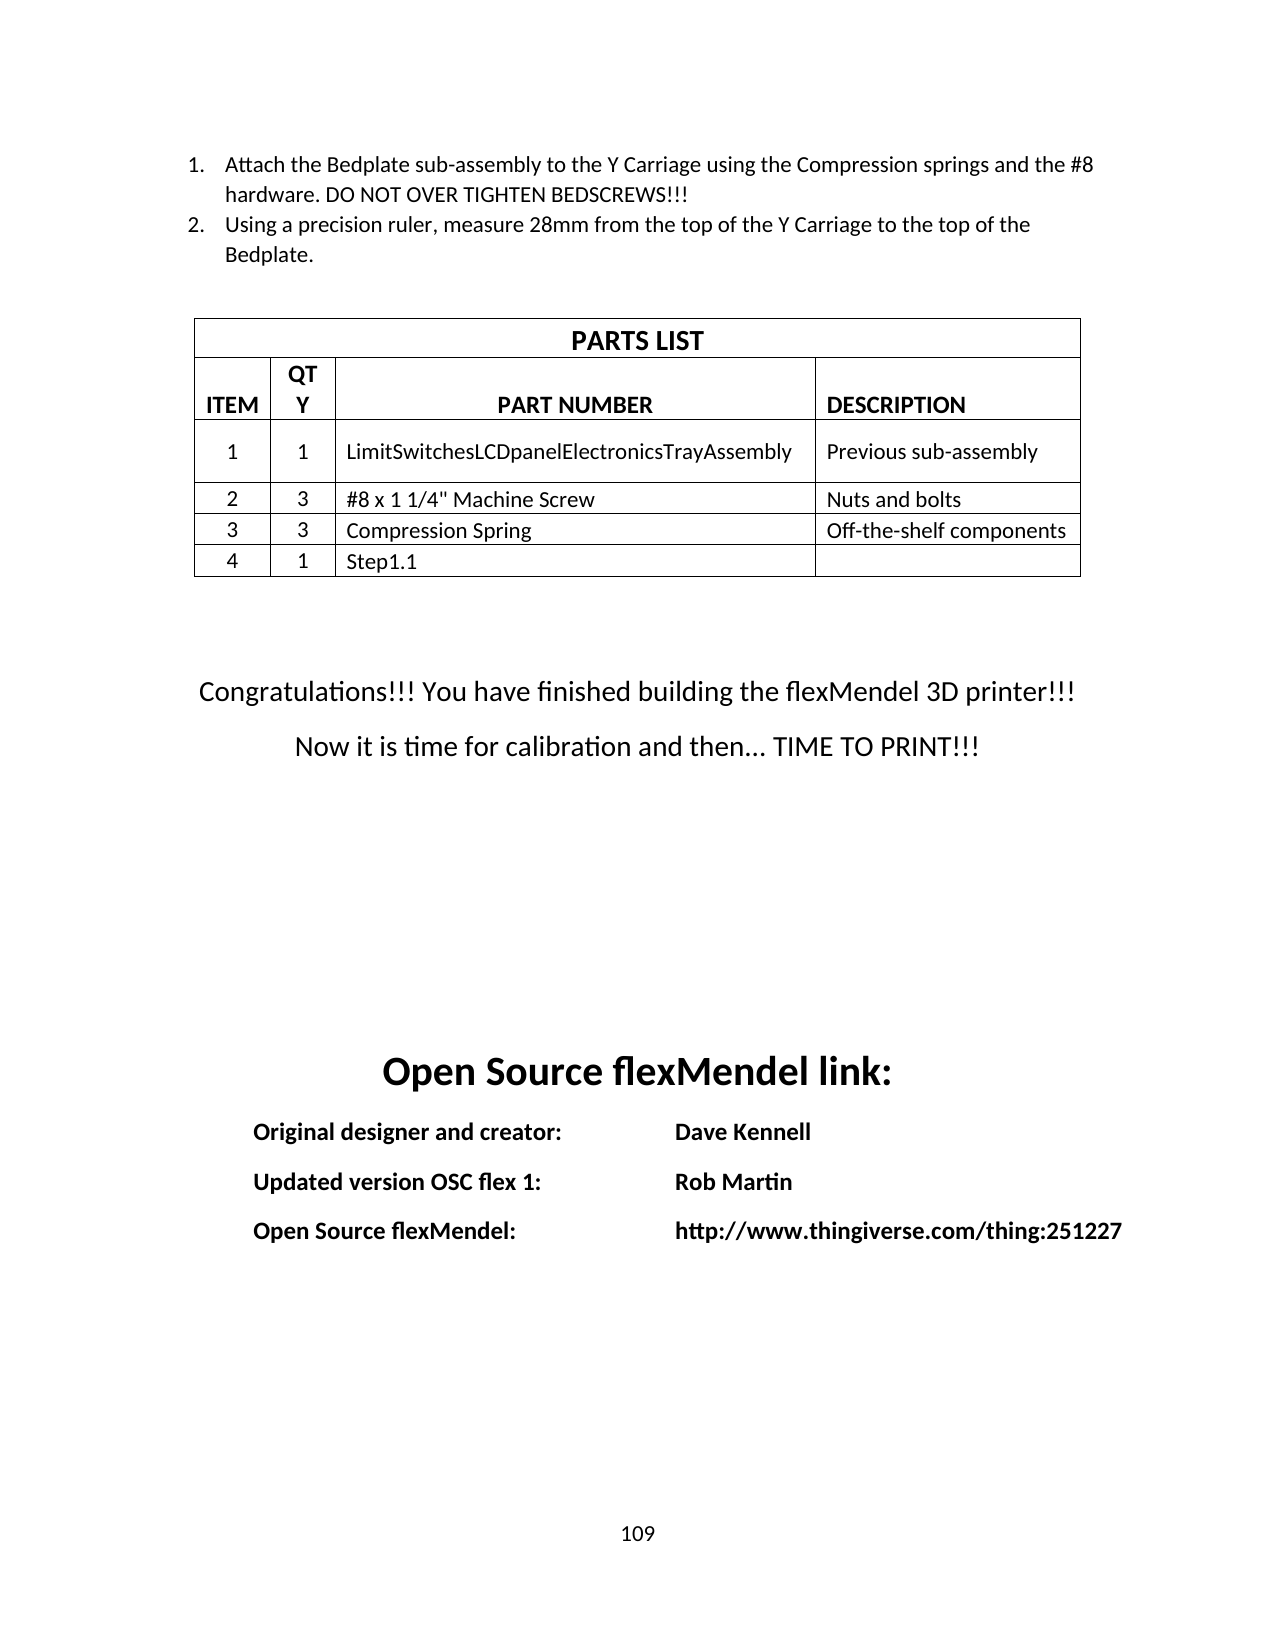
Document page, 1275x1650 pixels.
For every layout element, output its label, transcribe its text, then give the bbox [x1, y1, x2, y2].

table_cell Compression Spring [336, 514, 815, 544]
table_cell Previous sub-assembly [816, 420, 1080, 482]
text Open Source flexMendel link: [150, 1045, 1125, 1096]
table_header PARTS LIST [195, 319, 1080, 357]
table_cell PART NUMBER [336, 358, 815, 419]
text Open Source flexMendel: http://www.thingiverse.com/thing:251227 [150, 1215, 1125, 1246]
list Using a precision ruler, measure 28mm from the top of the Y Carriage to the top of the Bedplate. [187, 210, 1125, 269]
table_cell 3 [271, 483, 335, 513]
text Original designer and creator: Dave Kennell [150, 1116, 1125, 1147]
table_cell Step1.1 [336, 545, 815, 576]
table_cell QTY [271, 358, 335, 419]
table_cell #8 x 1 1/4" Machine Screw [336, 483, 815, 513]
list Attach the Bedplate sub-assembly to the Y Carriage using the Compression springs and the #8 hardware. DO NOT OVER TIGHTEN BEDSCREWS!!! [187, 150, 1125, 208]
table_cell 1 [195, 420, 270, 482]
table_cell Nuts and bolts [816, 483, 1080, 513]
table_cell 3 [271, 514, 335, 544]
table_cell ITEM [195, 358, 270, 419]
table_cell DESCRIPTION [816, 358, 1080, 419]
table_cell [816, 545, 1080, 576]
table_cell 1 [271, 545, 335, 576]
table_cell 4 [195, 545, 270, 576]
table_cell 1 [271, 420, 335, 482]
text Congratulations!!! You have finished building the flexMendel 3D printer!!! [150, 673, 1125, 708]
table_cell Off-the-shelf components [816, 514, 1080, 544]
text Updated version OSC flex 1: Rob Martin [150, 1166, 1125, 1196]
table_cell 2 [195, 483, 270, 513]
table_cell LimitSwitchesLCDpanelElectronicsTrayAssembly [336, 420, 815, 482]
table_cell 3 [195, 514, 270, 544]
text Now it is time for calibration and then... TIME TO PRINT!!! [150, 728, 1125, 764]
